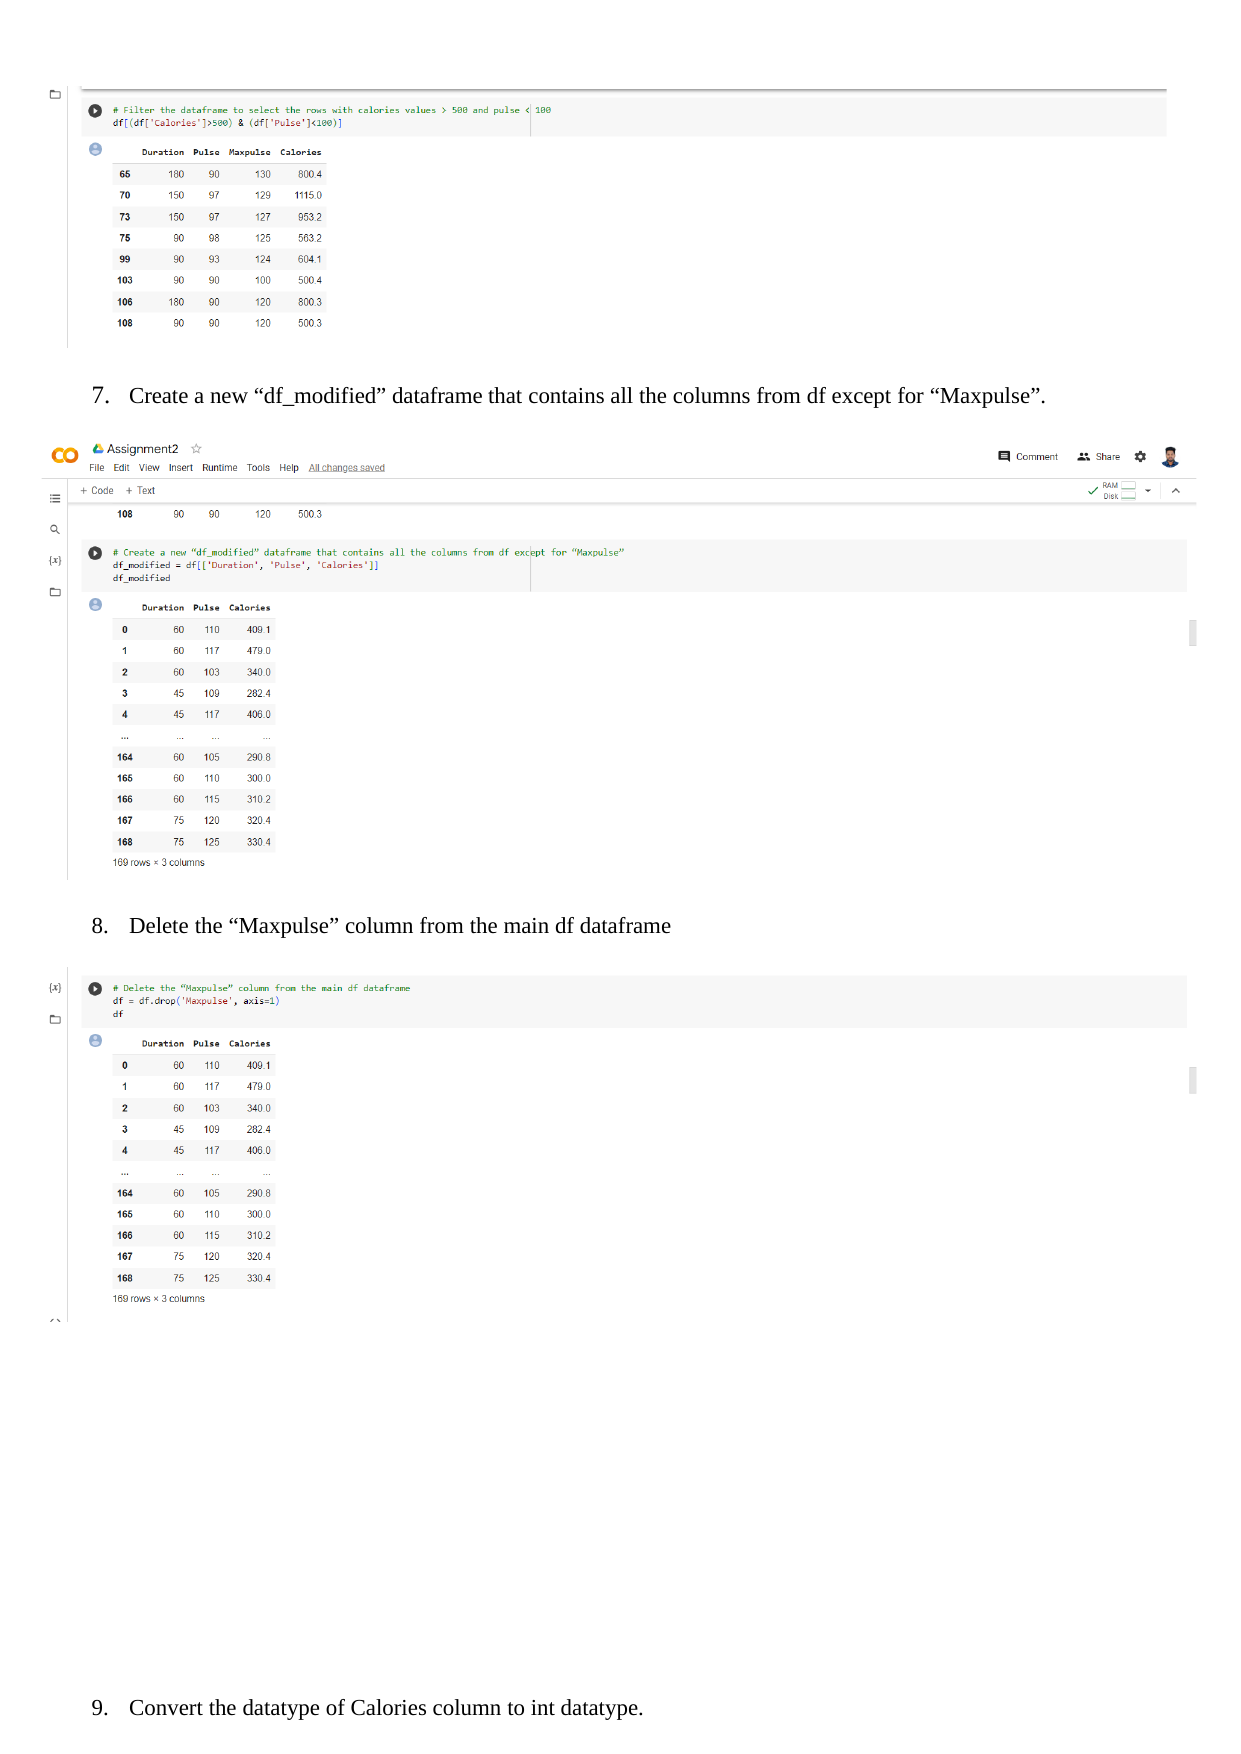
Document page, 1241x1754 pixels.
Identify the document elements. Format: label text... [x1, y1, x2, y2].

picture [41, 437, 1197, 880]
picture [41, 967, 1197, 1322]
picture [41, 86, 1167, 348]
list Convert the datatype of Calories column to int datatype. [91, 1694, 1196, 1720]
list Delete the “Maxpulse” column from the main df dataframe [91, 912, 1196, 938]
list Create a new “df_modified” dataframe that contains all the columns from df except for “Maxpulse”. [91, 380, 1196, 409]
